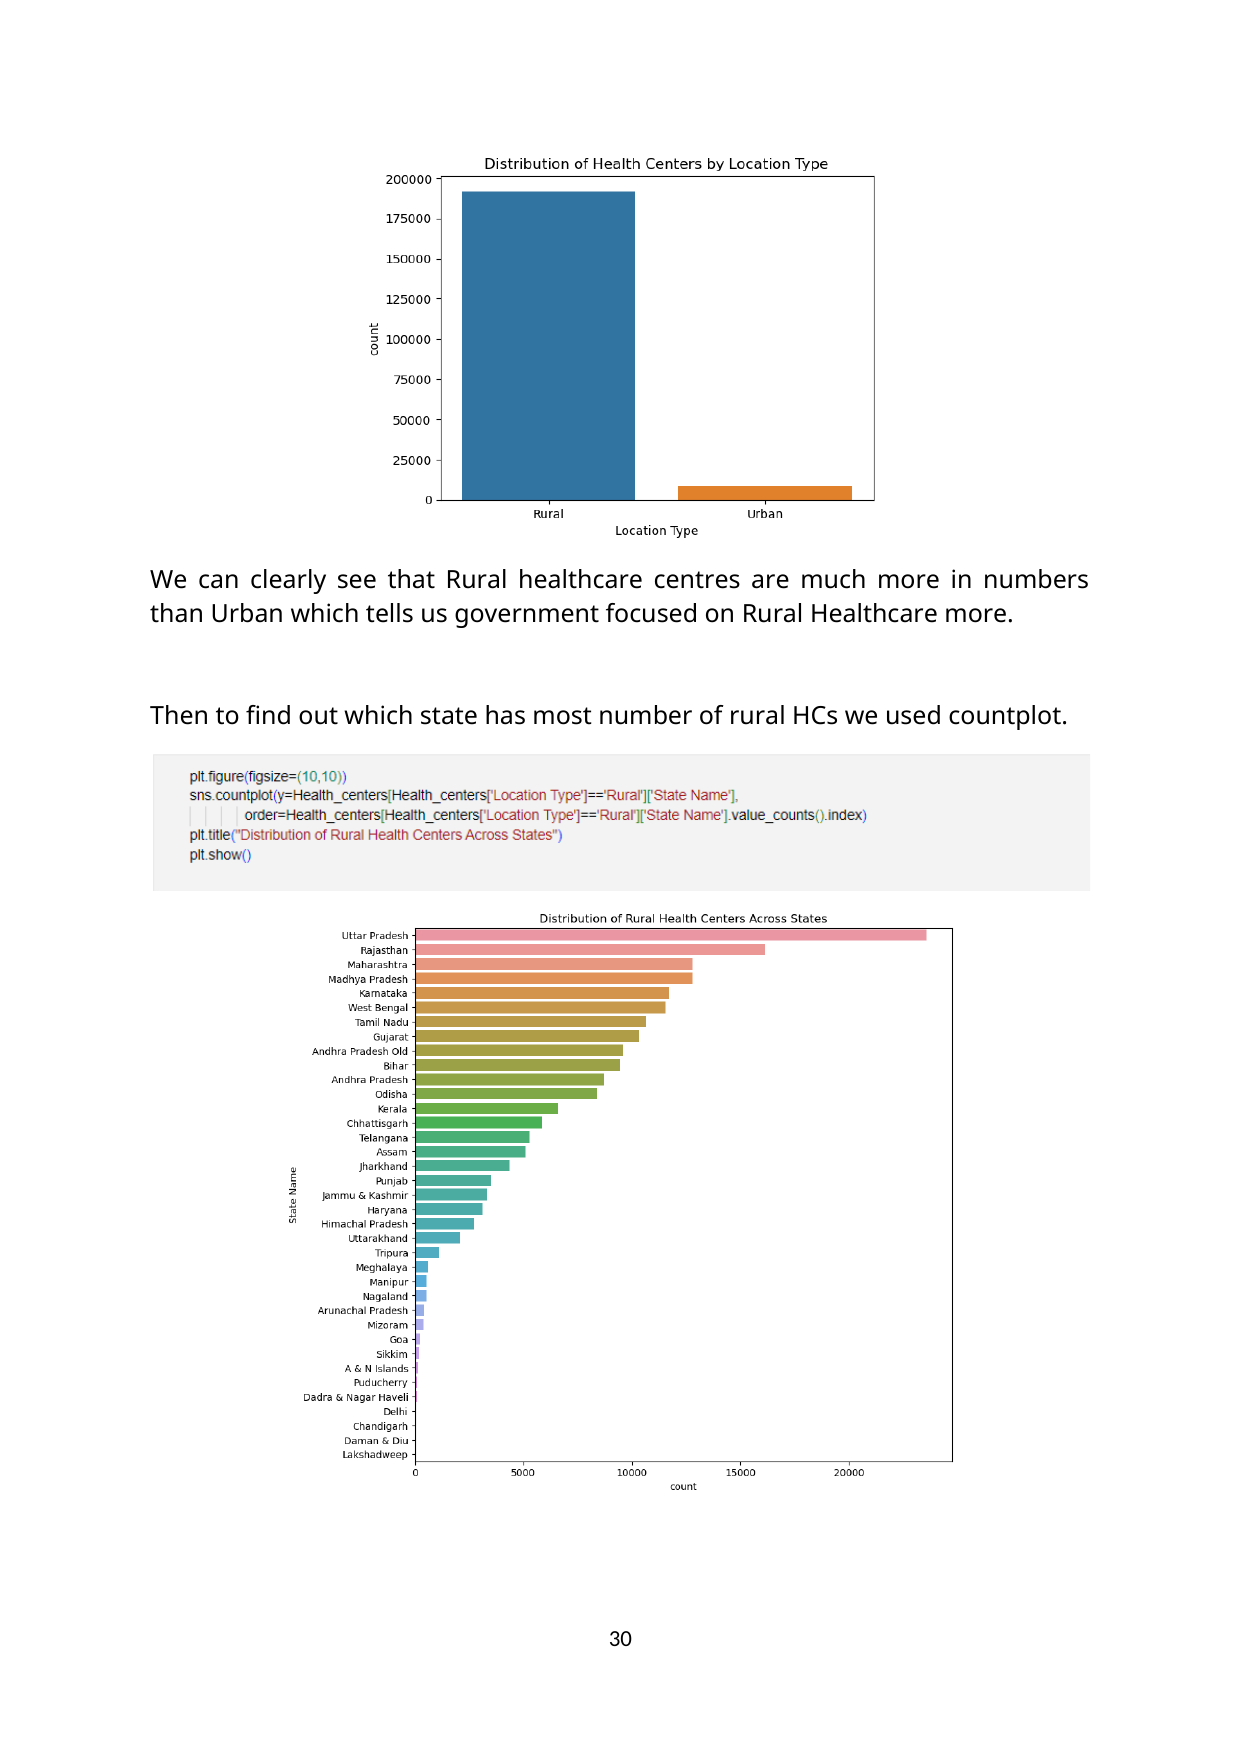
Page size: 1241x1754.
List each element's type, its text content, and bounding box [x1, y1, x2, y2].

picture [359, 150, 881, 546]
text Then to find out which state has most number of rural HCs we used countplot. [150, 697, 1090, 732]
picture [150, 748, 1091, 891]
text We can clearly see that Rural healthcare centres are much more in numbers than Urban which tells us government focused on Rural Healthcare more. [150, 562, 1090, 630]
picture [282, 907, 958, 1498]
